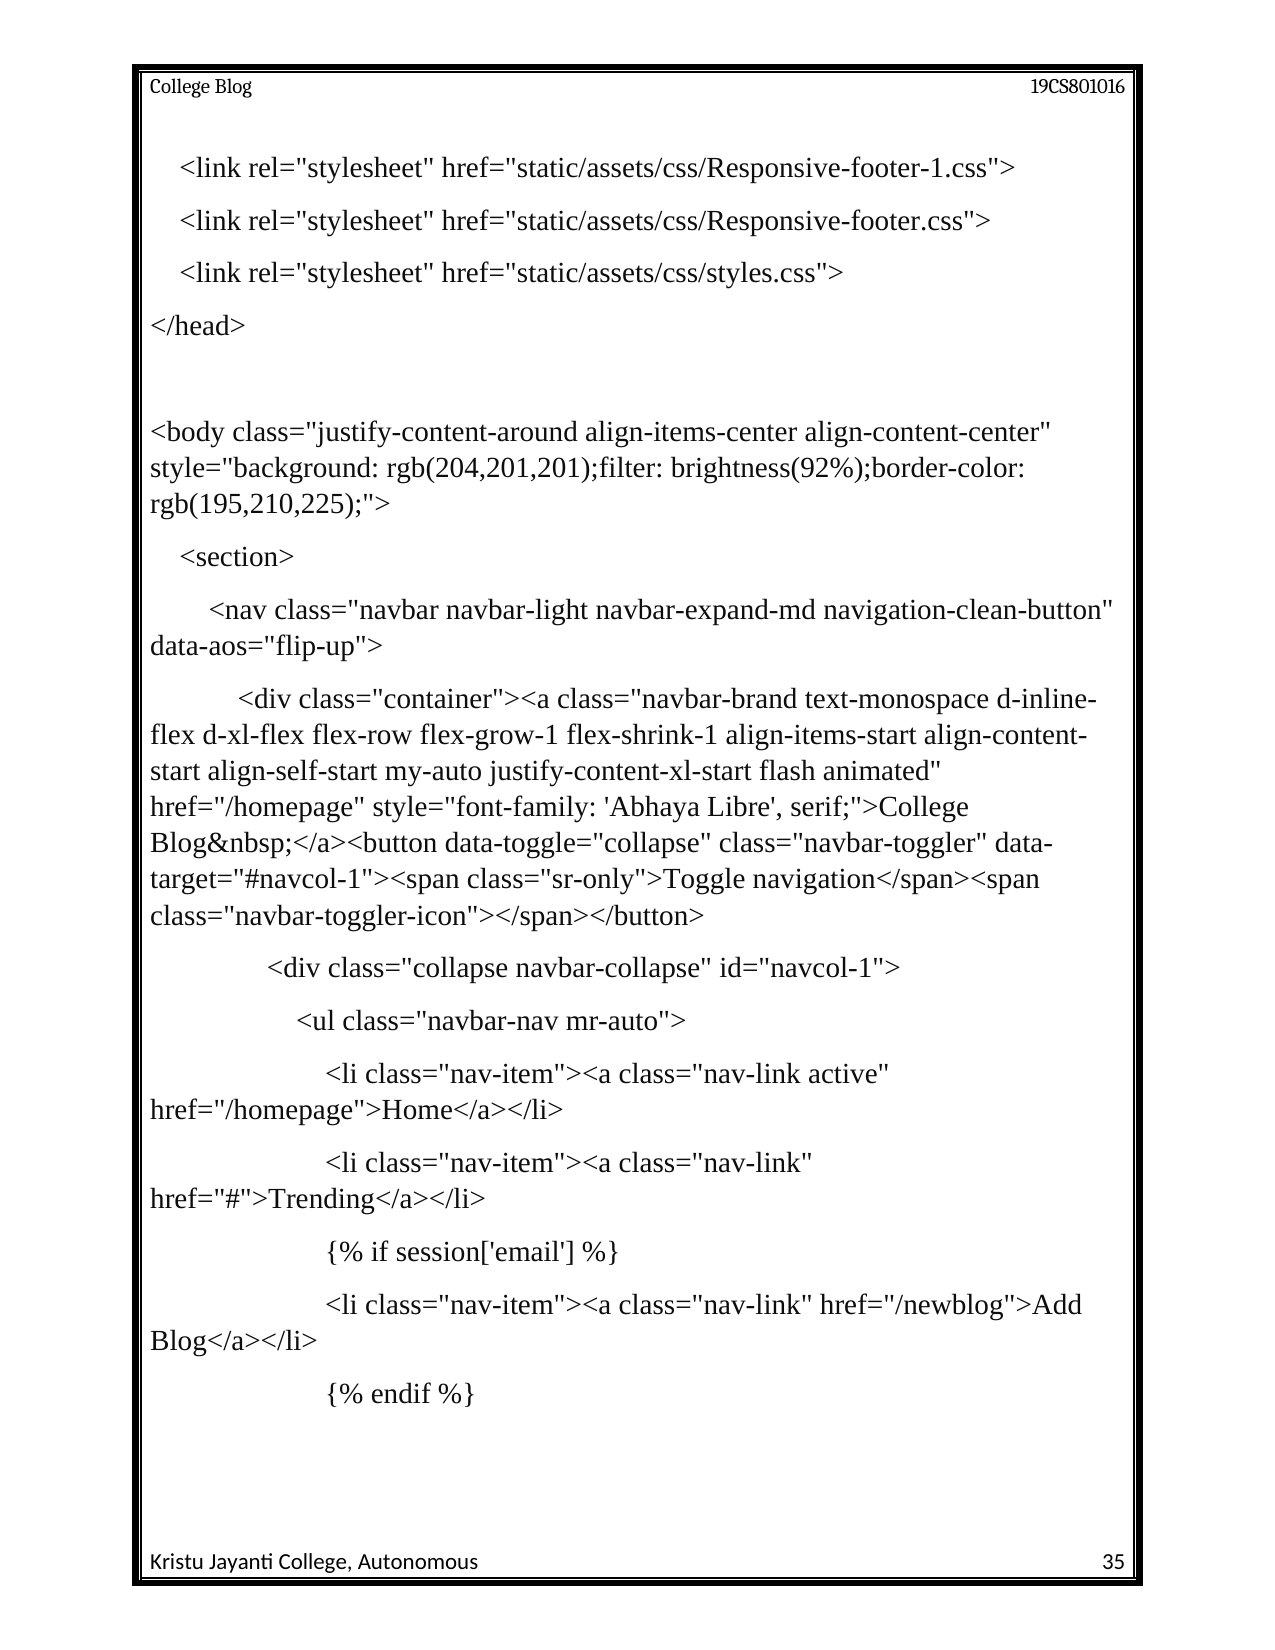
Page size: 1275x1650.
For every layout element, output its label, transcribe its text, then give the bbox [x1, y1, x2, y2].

text <section> [150, 539, 1125, 573]
text <body class="justify-content-around align-items-center align-content-center" style="background: rgb(204,201,201);filter: brightness(92%);border-color: rgb(195,210,225);"> [150, 414, 1125, 520]
text <nav class="navbar navbar-light navbar-expand-md navigation-clean-button" data-aos="flip-up"> [150, 592, 1125, 662]
text {% if session['email'] %} [150, 1234, 1125, 1268]
text <li class="nav-item"><a class="nav-link" href="#">Trending</a></li> [150, 1145, 1125, 1215]
text {% endif %} [150, 1376, 1125, 1409]
text <div class="container"><a class="navbar-brand text-monospace d-inline-flex d-xl-flex flex-row flex-grow-1 flex-shrink-1 align-items-start align-content-start align-self-start my-auto justify-content-xl-start flash animated" href="/homepage" style="font-family: 'Abhaya Libre', serif;">College Blog&nbsp;</a><button data-toggle="collapse" class="navbar-toggler" data-target="#navcol-1"><span class="sr-only">Toggle navigation</span><span class="navbar-toggler-icon"></span></button> [150, 681, 1125, 931]
text <ul class="navbar-nav mr-auto"> [150, 1003, 1125, 1037]
text </head> [150, 308, 1125, 342]
text <li class="nav-item"><a class="nav-link" href="/newblog">Add Blog</a></li> [150, 1287, 1125, 1357]
text <li class="nav-item"><a class="nav-link active" href="/homepage">Home</a></li> [150, 1056, 1125, 1126]
text <link rel="stylesheet" href="static/assets/css/styles.css"> [150, 256, 1125, 289]
text <link rel="stylesheet" href="static/assets/css/Responsive-footer.css"> [150, 203, 1125, 236]
text <link rel="stylesheet" href="static/assets/css/Responsive-footer-1.css"> [150, 150, 1125, 183]
text <div class="collapse navbar-collapse" id="navcol-1"> [150, 951, 1125, 984]
